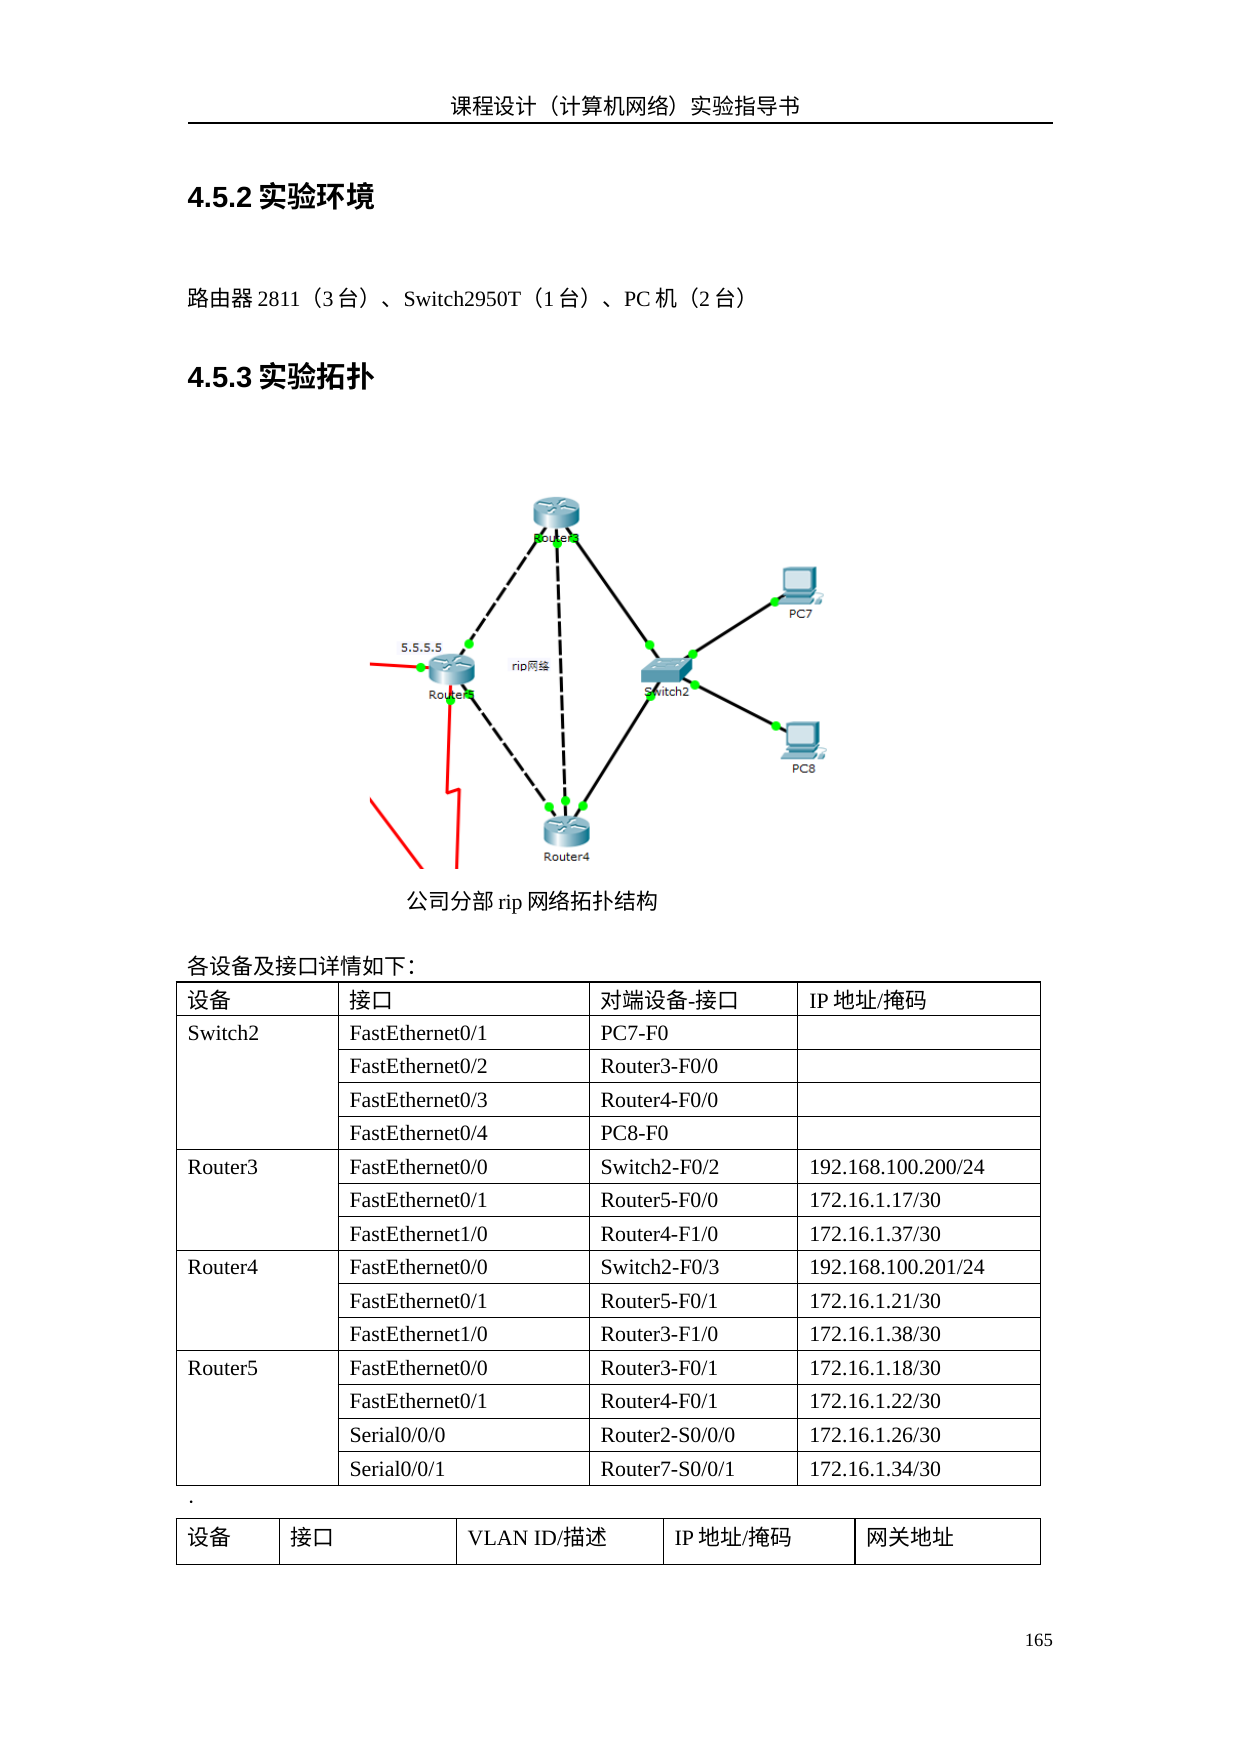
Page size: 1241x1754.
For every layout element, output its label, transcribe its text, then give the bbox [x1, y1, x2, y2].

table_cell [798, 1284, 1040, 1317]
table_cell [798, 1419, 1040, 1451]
text 路由器2811（3台）、Switch2950T（1台）、PC机（2台） [187, 281, 1053, 313]
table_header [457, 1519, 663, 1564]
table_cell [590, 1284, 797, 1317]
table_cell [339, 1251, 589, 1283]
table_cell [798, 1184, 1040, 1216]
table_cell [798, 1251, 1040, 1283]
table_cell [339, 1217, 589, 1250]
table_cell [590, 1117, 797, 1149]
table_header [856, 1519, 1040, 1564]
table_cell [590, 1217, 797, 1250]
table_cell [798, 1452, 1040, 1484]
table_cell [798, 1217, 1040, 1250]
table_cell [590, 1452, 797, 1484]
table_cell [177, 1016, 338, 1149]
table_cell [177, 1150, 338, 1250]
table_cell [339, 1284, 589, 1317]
text · [187, 1486, 1053, 1518]
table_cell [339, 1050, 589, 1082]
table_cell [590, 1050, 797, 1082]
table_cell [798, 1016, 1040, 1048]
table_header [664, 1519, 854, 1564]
picture [369, 461, 871, 869]
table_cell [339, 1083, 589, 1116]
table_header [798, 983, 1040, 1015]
subtitle 4.5.2实验环境 [187, 162, 1053, 227]
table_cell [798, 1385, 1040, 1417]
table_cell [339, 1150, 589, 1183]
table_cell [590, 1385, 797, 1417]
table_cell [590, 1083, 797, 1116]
text 公司分部rip网络拓扑结构 [187, 884, 1053, 916]
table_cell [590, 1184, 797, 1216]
text 各设备及接口详情如下： [187, 949, 1053, 981]
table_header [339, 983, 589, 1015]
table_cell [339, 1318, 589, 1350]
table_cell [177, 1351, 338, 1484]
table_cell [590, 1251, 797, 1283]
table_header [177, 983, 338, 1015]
subtitle 4.5.3实验拓扑 [187, 342, 1053, 407]
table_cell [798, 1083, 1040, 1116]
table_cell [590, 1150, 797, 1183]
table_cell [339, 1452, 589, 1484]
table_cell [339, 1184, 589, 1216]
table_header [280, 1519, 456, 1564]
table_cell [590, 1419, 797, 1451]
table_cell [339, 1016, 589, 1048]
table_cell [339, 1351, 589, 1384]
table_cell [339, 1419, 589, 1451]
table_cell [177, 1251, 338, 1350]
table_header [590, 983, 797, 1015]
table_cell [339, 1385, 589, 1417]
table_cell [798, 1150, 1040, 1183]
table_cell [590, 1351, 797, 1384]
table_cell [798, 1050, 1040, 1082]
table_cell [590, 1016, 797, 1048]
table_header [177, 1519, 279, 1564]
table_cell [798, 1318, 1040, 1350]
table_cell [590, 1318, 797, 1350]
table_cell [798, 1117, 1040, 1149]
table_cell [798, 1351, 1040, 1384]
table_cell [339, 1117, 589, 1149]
